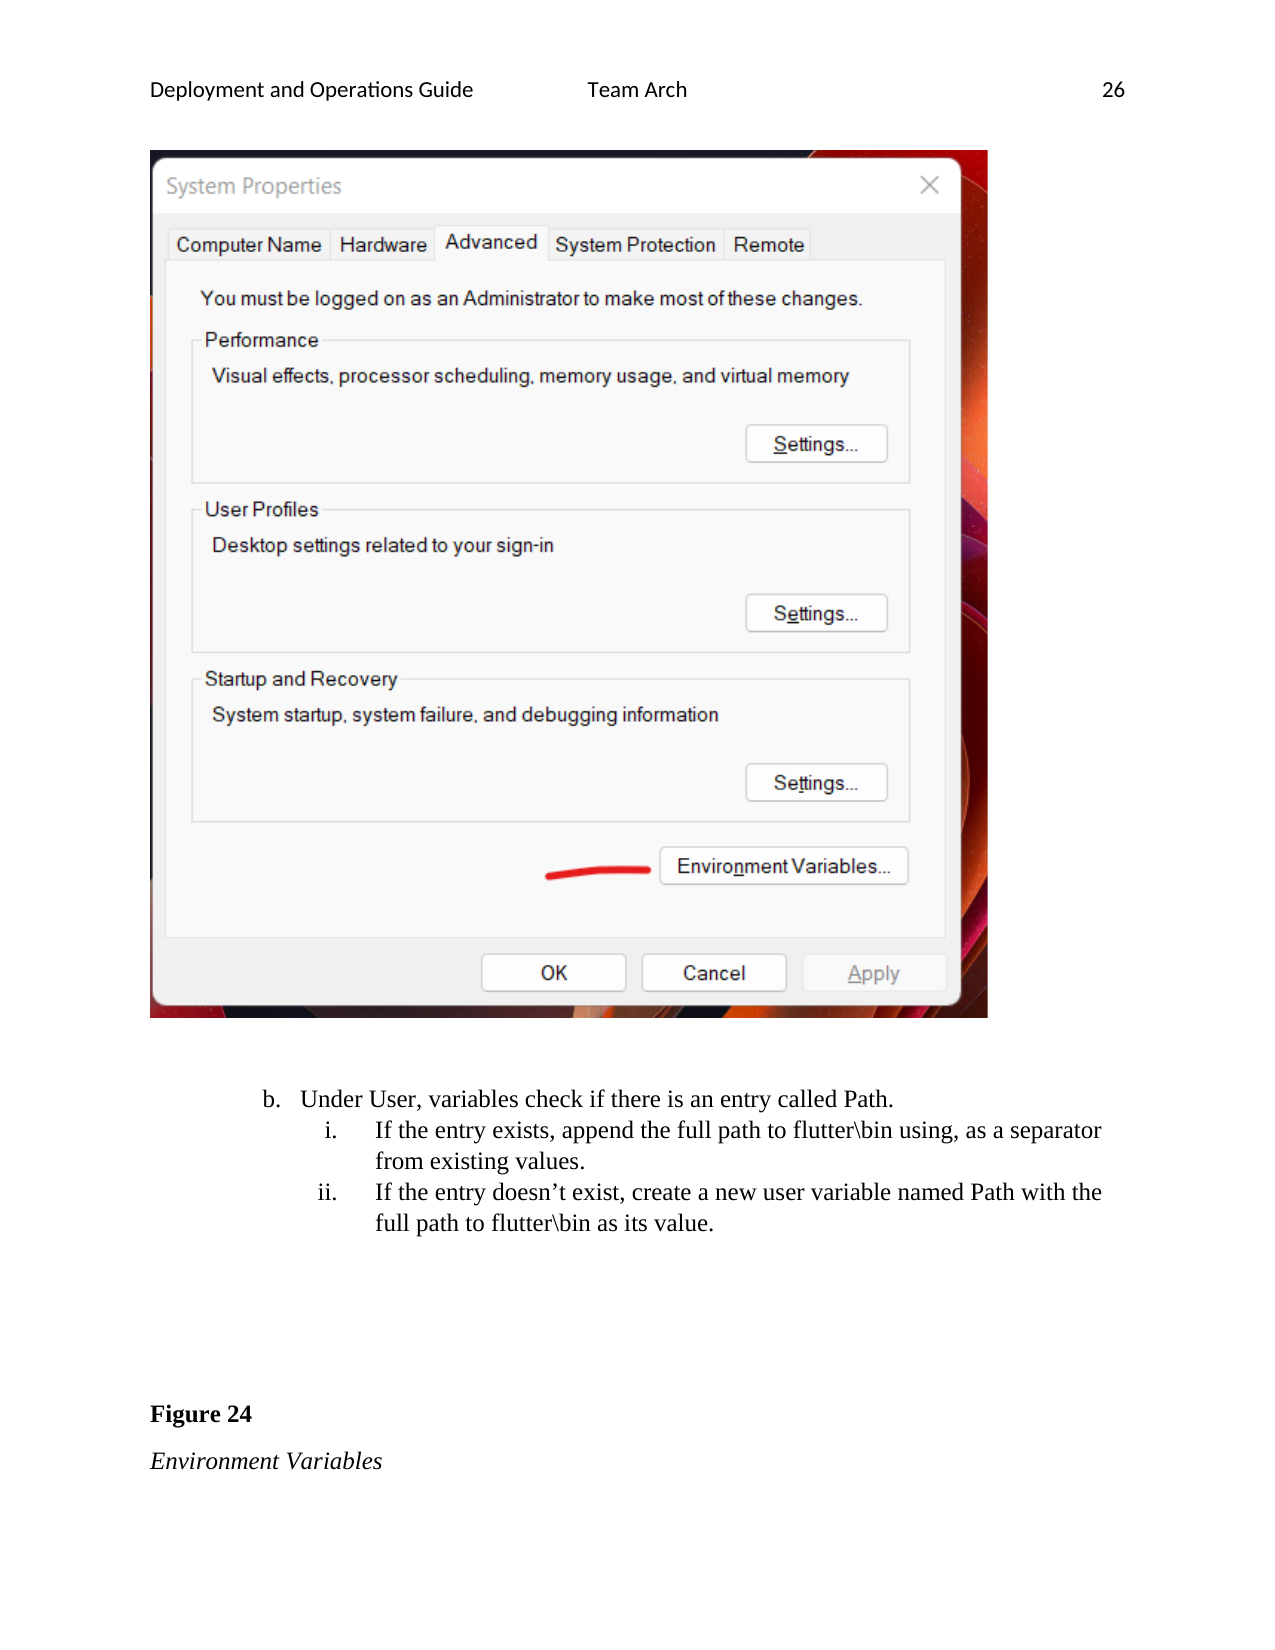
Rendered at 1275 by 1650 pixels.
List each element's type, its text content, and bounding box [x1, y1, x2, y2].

list Under User, variables check if there is an entry called Path. [262, 1084, 1125, 1112]
list If the entry exists, append the full path to flutter\bin using, as a separator from existing values. [337, 1115, 1125, 1174]
text Figure 24 [150, 1399, 1125, 1427]
text Environment Variables [150, 1446, 1125, 1475]
list If the entry doesn’t exist, create a new user variable named Path with the full path to flutter\bin as its value. [337, 1177, 1125, 1237]
picture [150, 150, 988, 1018]
